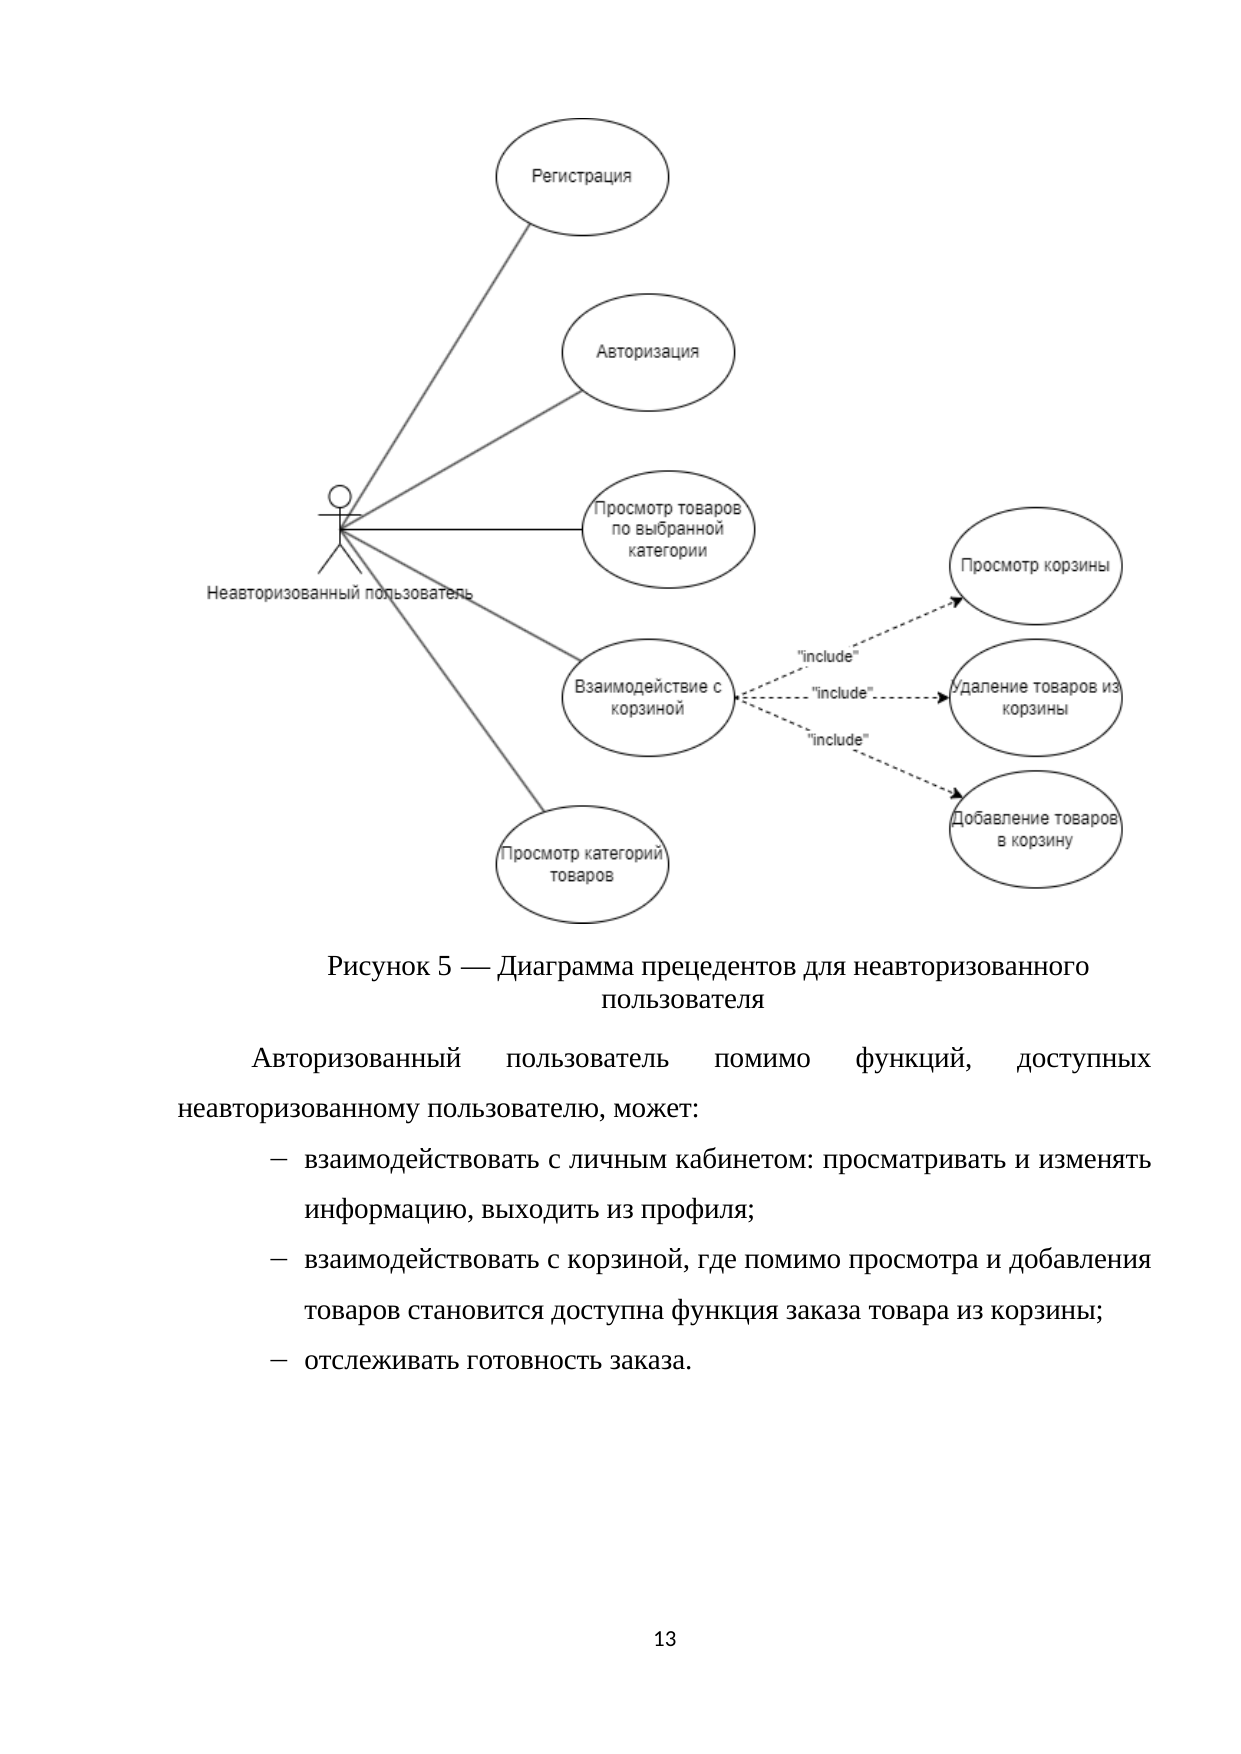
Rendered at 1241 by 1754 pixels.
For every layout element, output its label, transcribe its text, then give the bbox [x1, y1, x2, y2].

picture [206, 118, 1123, 924]
text — Диаграмма прецедентов для неавторизованного пользователя [214, 948, 1152, 1015]
text отслеживать готовность заказа. [267, 1342, 1152, 1376]
text Авторизованный пользователь помимо функций, доступных неавторизованному пользователю, может: [177, 1040, 1152, 1124]
text взаимодействовать с корзиной, где помимо просмотра и добавления товаров становится доступна функция заказа товара из корзины; [267, 1242, 1152, 1326]
text взаимодействовать с личным кабинетом: просматривать и изменять информацию, выходить из профиля; [267, 1141, 1152, 1225]
